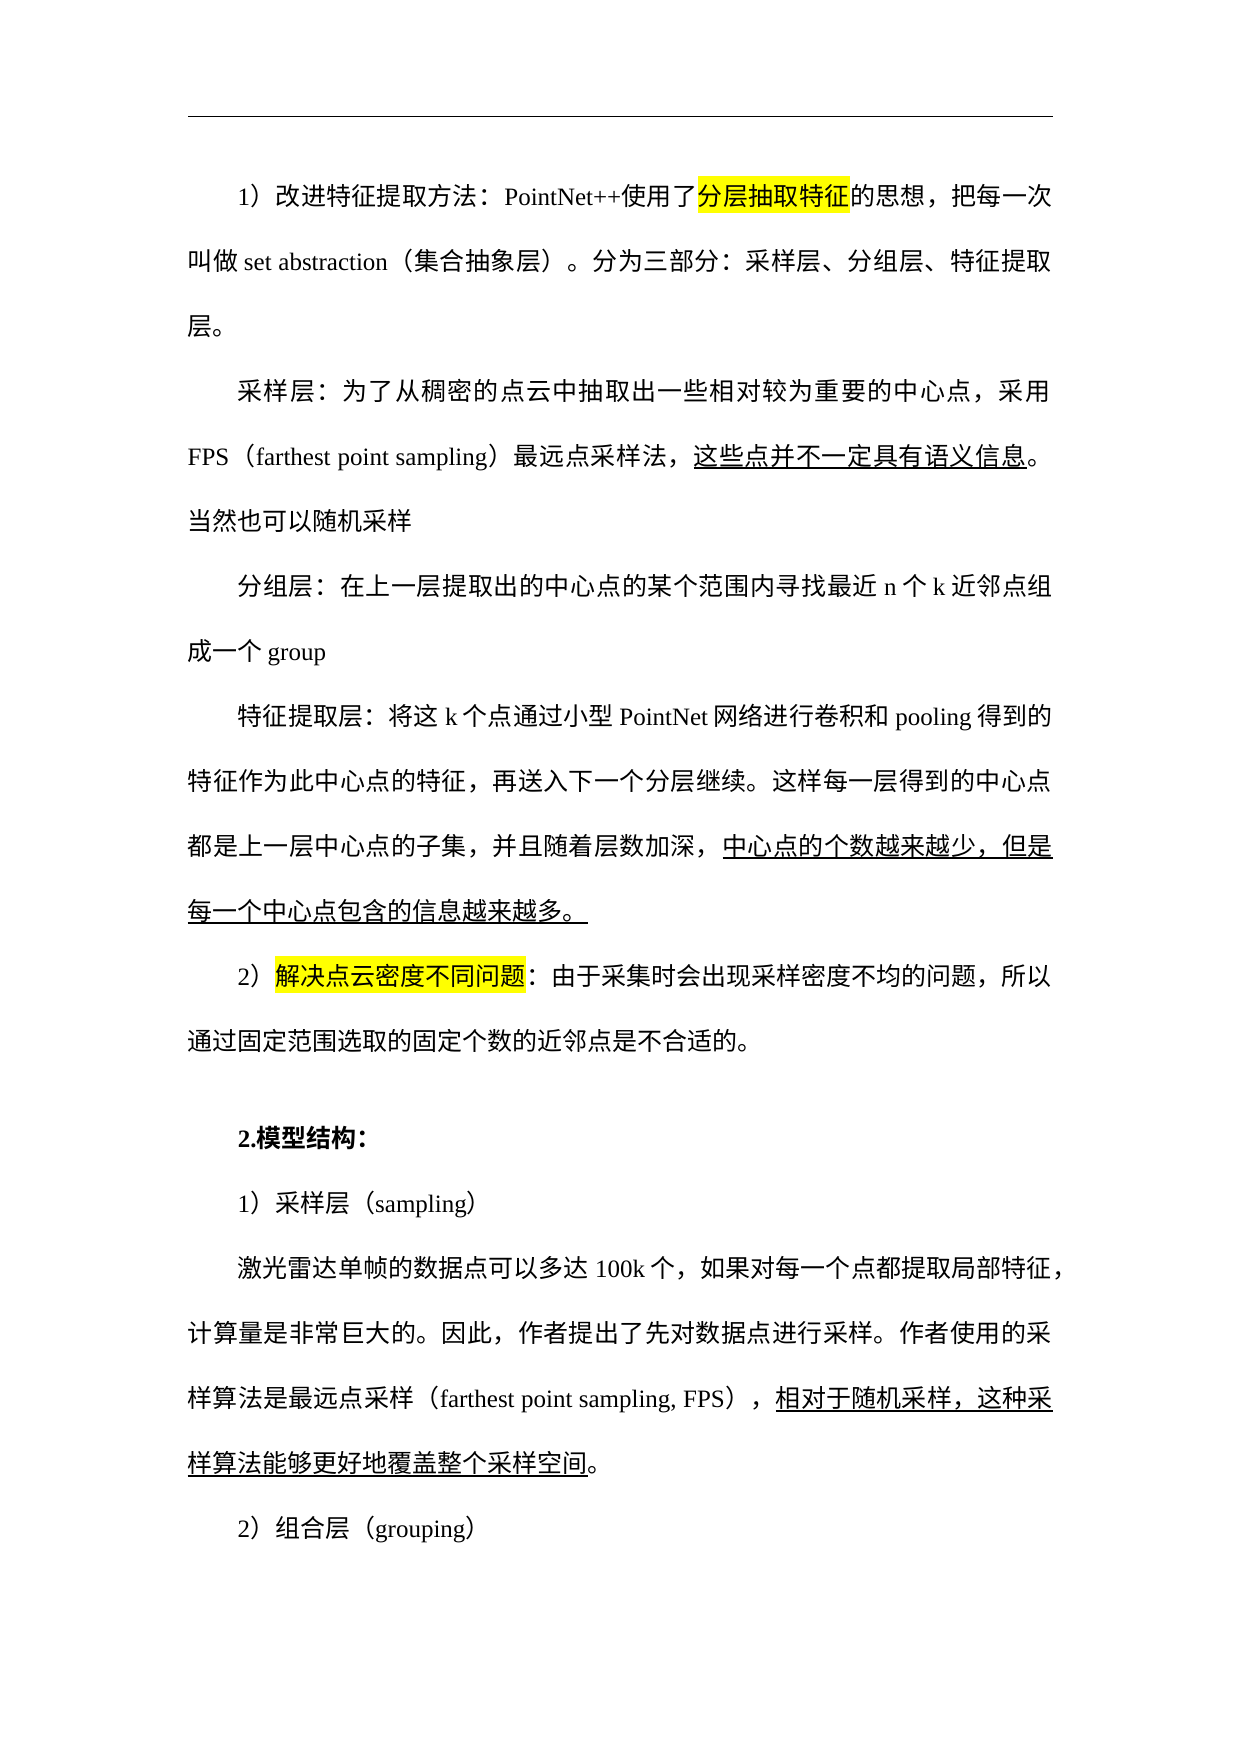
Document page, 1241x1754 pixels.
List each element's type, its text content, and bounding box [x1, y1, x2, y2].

text 激光雷达单帧的数据点可以多达100k个，如果对每一个点都提取局部特征，计算量是非常巨大的。因此，作者提出了先对数据点进行采样。作者使用的采样算法是最远点采样（farthest point sampling, FPS），相对于随机采样，这种采样算法能够更好地覆盖整个采样空间。 [187, 1234, 1053, 1494]
text 1）采样层（sampling） [187, 1169, 1053, 1234]
text 分组层：在上一层提取出的中心点的某个范围内寻找最近n个k近邻点组成一个group [187, 552, 1053, 682]
text 特征提取层：将这k个点通过小型PointNet网络进行卷积和pooling得到的特征作为此中心点的特征，再送入下一个分层继续。这样每一层得到的中心点都是上一层中心点的子集，并且随着层数加深，中心点的个数越来越少，但是每一个中心点包含的信息越来越多。 [187, 682, 1053, 942]
text 2）组合层（grouping） [187, 1494, 1053, 1559]
text 采样层：为了从稠密的点云中抽取出一些相对较为重要的中心点，采用FPS（farthest point sampling）最远点采样法，这些点并不一定具有语义信息。当然也可以随机采样 [187, 357, 1053, 552]
text 2）解决点云密度不同问题：由于采集时会出现采样密度不均的问题，所以通过固定范围选取的固定个数的近邻点是不合适的。 [187, 942, 1053, 1072]
text 1）改进特征提取方法：PointNet++使用了分层抽取特征的思想，把每一次叫做set abstraction（集合抽象层）。分为三部分：采样层、分组层、特征提取层。 [187, 162, 1053, 357]
text 2.模型结构： [187, 1104, 1053, 1169]
